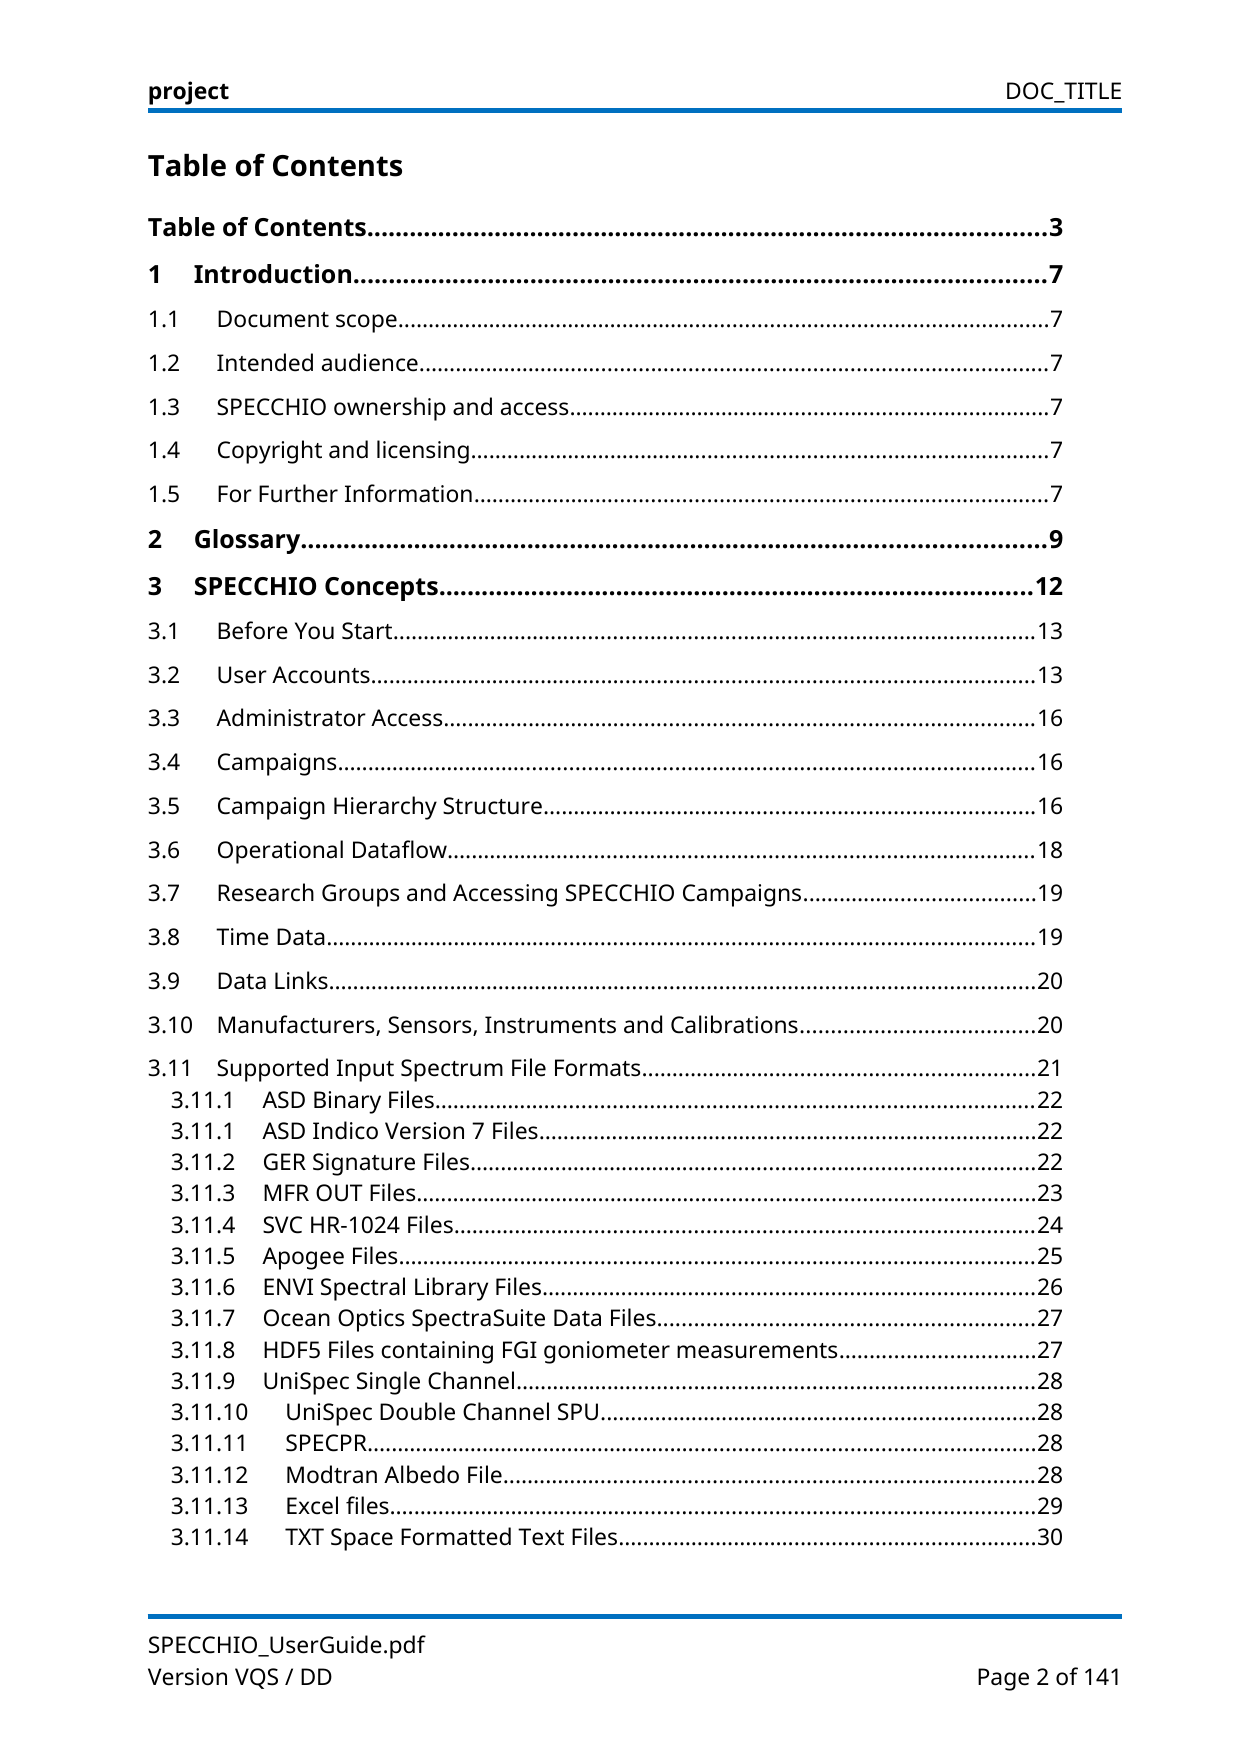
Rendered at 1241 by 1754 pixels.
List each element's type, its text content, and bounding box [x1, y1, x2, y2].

text 3.10 Manufacturers, Sensors, Instruments and Calibrations 20 [148, 1009, 1122, 1040]
text 1.3 SPECCHIO ownership and access 7 [148, 391, 1122, 422]
text 3.11.1 ASD Indico Version 7 Files 22 [171, 1115, 1122, 1146]
text 3.4 Campaigns 16 [148, 746, 1122, 777]
text 3.3 Administrator Access 16 [148, 702, 1122, 734]
text 1 Introduction 7 [148, 256, 1122, 291]
text 3.11.1 ASD Binary Files 22 [171, 1084, 1122, 1115]
text 3.6 Operational Dataflow 18 [148, 834, 1122, 865]
text 3 SPECCHIO Concepts 12 [148, 568, 1122, 602]
text 2 Glossary 9 [148, 522, 1122, 556]
text 3.11.7 Ocean Optics SpectraSuite Data Files 27 [171, 1302, 1122, 1334]
text 3.9 Data Links 20 [148, 965, 1122, 996]
text 3.11.12 Modtran Albedo File 28 [171, 1459, 1122, 1490]
text 3.8 Time Data 19 [148, 921, 1122, 952]
text 1.2 Intended audience 7 [148, 347, 1122, 378]
text 3.11.14 TXT Space Formatted Text Files 30 [171, 1521, 1122, 1552]
text 1.1 Document scope 7 [148, 303, 1122, 334]
text 1.4 Copyright and licensing 7 [148, 434, 1122, 466]
text 3.11.3 MFR OUT Files 23 [171, 1177, 1122, 1209]
text 3.11.8 HDF5 Files containing FGI goniometer measurements 27 [171, 1334, 1122, 1365]
text 3.11.10 UniSpec Double Channel SPU 28 [171, 1396, 1122, 1427]
text 3.11.13 Excel files 29 [171, 1490, 1122, 1521]
text Table of Contents 3 [148, 210, 1122, 244]
text 3.7 Research Groups and Accessing SPECCHIO Campaigns 19 [148, 877, 1122, 909]
text 3.11.9 UniSpec Single Channel 28 [171, 1365, 1122, 1396]
text 3.11.5 Apogee Files 25 [171, 1240, 1122, 1271]
text 3.11.4 SVC HR-1024 Files 24 [171, 1209, 1122, 1240]
text 3.11.2 GER Signature Files 22 [171, 1146, 1122, 1177]
subtitle Table of Contents [148, 145, 1122, 185]
text 1.5 For Further Information 7 [148, 478, 1122, 509]
text 3.2 User Accounts 13 [148, 659, 1122, 690]
text 3.11.6 ENVI Spectral Library Files 26 [171, 1271, 1122, 1302]
text 3.11 Supported Input Spectrum File Formats 21 [148, 1052, 1122, 1084]
text 3.11.11 SPECPR 28 [171, 1427, 1122, 1459]
text 3.5 Campaign Hierarchy Structure 16 [148, 790, 1122, 821]
text 3.1 Before You Start 13 [148, 615, 1122, 646]
